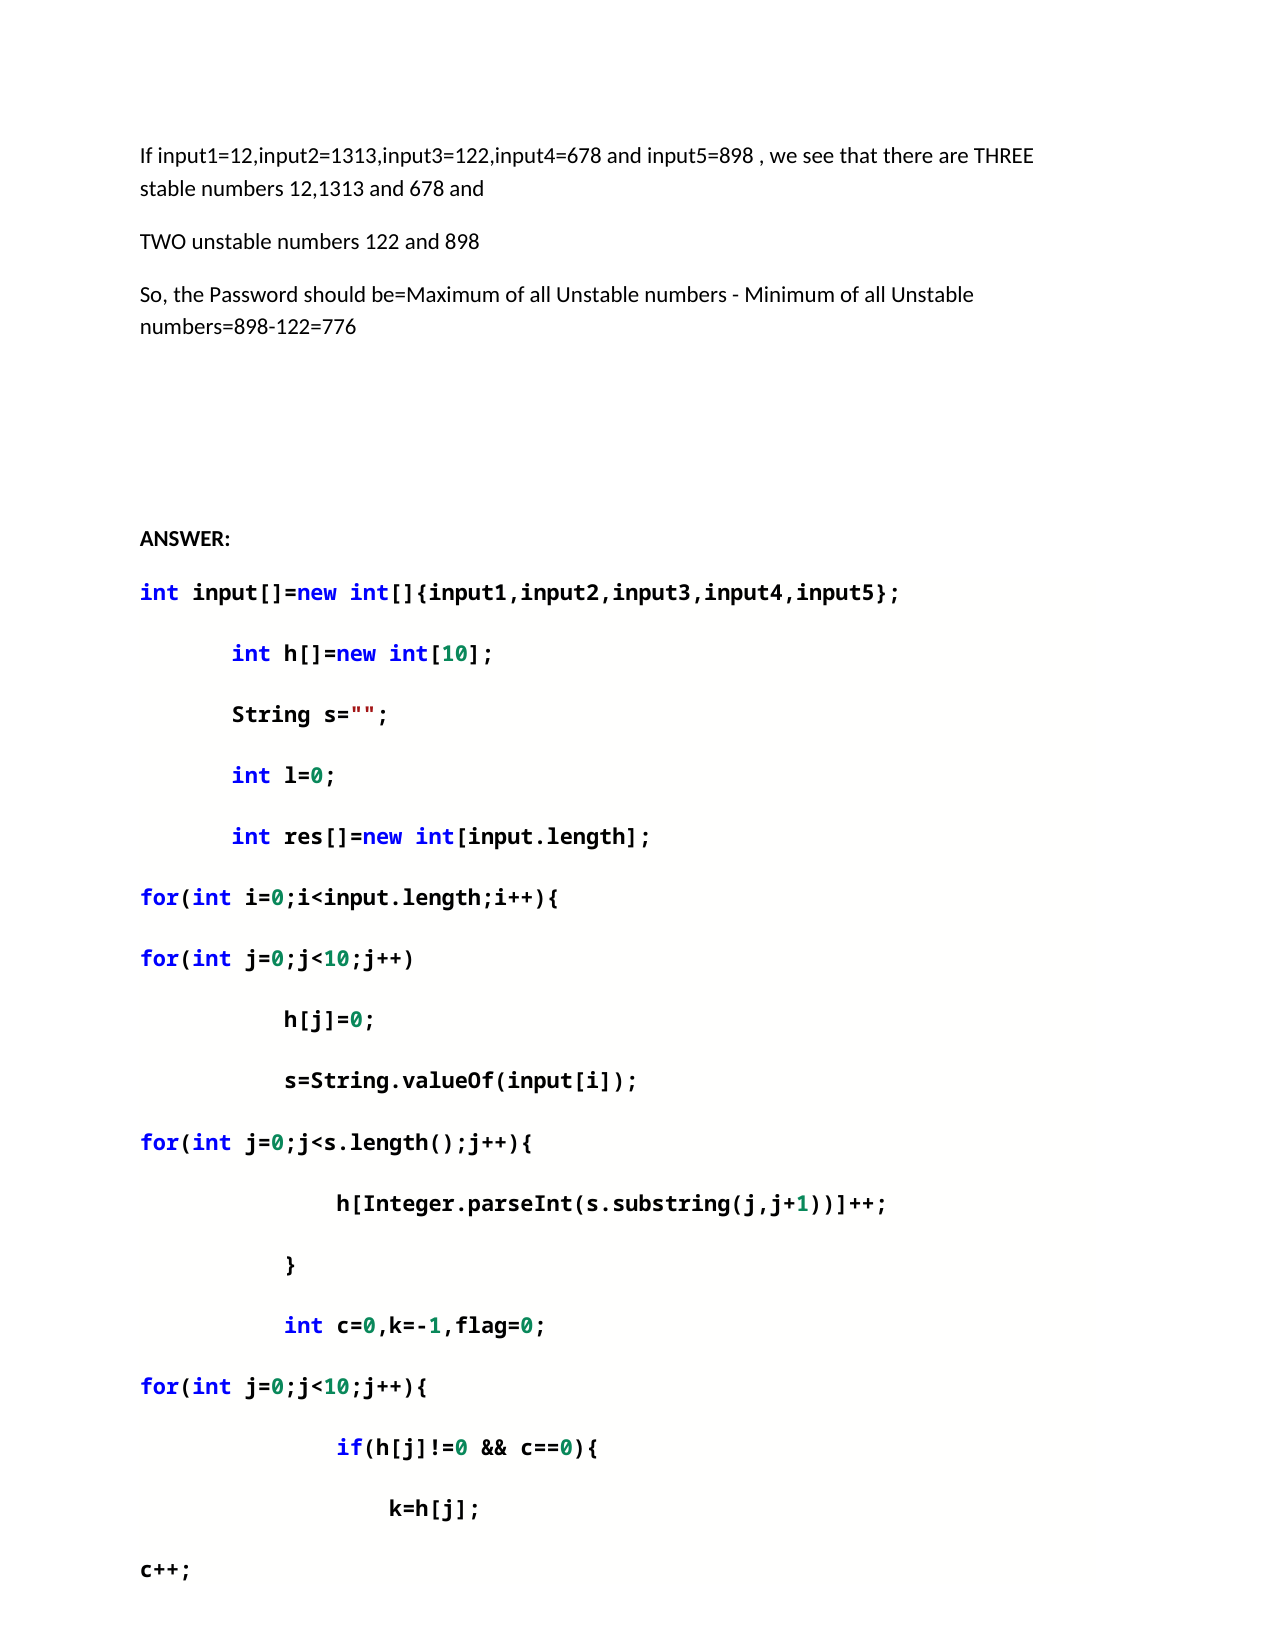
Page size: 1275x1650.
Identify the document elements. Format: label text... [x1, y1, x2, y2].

text for(int i=0;i<input.length;i++){ [139, 882, 1096, 912]
text h[Integer.parseInt(s.substring(j,j+1))]++; [139, 1188, 1096, 1217]
text int h[]=new int[10]; [139, 638, 1096, 668]
text int input[]=new int[]{input1,input2,input3,input4,input5}; [139, 577, 1096, 607]
text int res[]=new int[input.length]; [139, 821, 1096, 851]
text String s=""; [139, 699, 1096, 729]
text h[j]=0; [139, 1004, 1096, 1034]
text s=String.valueOf(input[i]); [139, 1066, 1096, 1095]
text int l=0; [139, 760, 1096, 790]
text k=h[j]; [139, 1493, 1096, 1523]
text TWO unstable numbers 122 and 898 [139, 227, 1096, 255]
text if(h[j]!=0 && c==0){ [139, 1432, 1096, 1462]
text for(int j=0;j<10;j++) [139, 943, 1096, 973]
text for(int j=0;j<10;j++){ [139, 1371, 1096, 1401]
text So, the Password should be=Maximum of all Unstable numbers - Minimum of all Unstable numbers=898-122=776 [139, 280, 1096, 340]
text ANSWER: [139, 524, 1096, 552]
text int c=0,k=-1,flag=0; [139, 1310, 1096, 1339]
text } [139, 1249, 1096, 1278]
text for(int j=0;j<s.length();j++){ [139, 1127, 1096, 1156]
text c++; [139, 1554, 1096, 1584]
text If input1=12,input2=1313,input3=122,input4=678 and input5=898 , we see that there are THREE stable numbers 12,1313 and 678 and [139, 142, 1096, 202]
